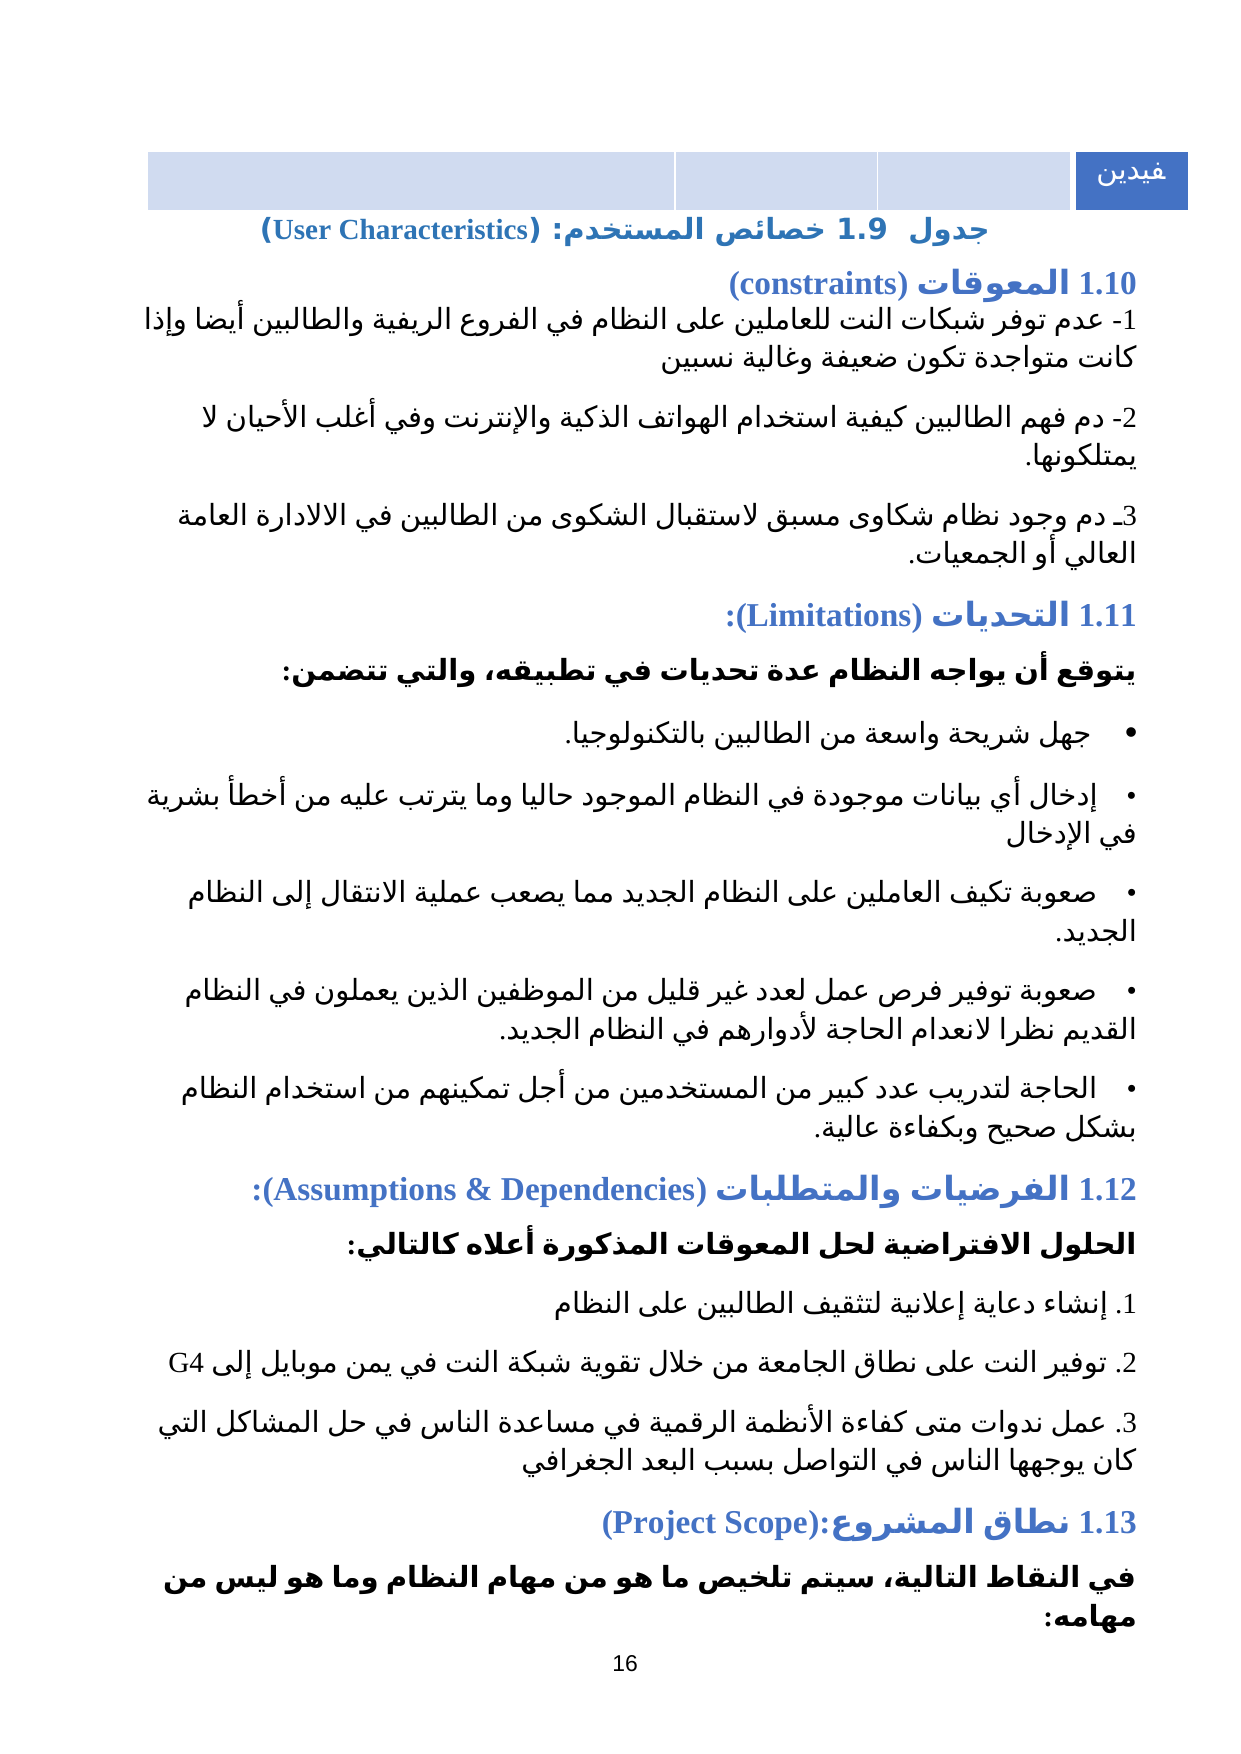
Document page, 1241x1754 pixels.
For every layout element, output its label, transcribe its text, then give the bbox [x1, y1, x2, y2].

text • الحاجة لتدريب عدد كبير من المستخدمين من أجل تمكينهم من استخدام النظام بشكل صحيح وبكفاءة عالية. [112, 1071, 1137, 1143]
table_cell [676, 152, 877, 210]
text • صعوبة تكيف العاملين على النظام الجديد مما يصعب عملية الانتقال إلى النظام الجديد. [112, 876, 1137, 948]
text 1- عدم توفر شبكات النت للعاملين على النظام في الفروع الريفية والطالبين أيضا وإذا كانت متواجدة تكون ضعيفة وغالية نسبين [112, 302, 1137, 374]
text 2. توفير النت على نطاق الجامعة من خلال تقوية شبكة النت في يمن موبايل إلى G4 [112, 1346, 1137, 1379]
text 3ـ دم وجود نظام شكاوى مسبق لاستقبال الشكوى من الطالبين في الالادارة العامة العالي أو الجمعيات. [112, 498, 1137, 570]
text • إدخال أي بيانات موجودة في النظام الموجود حاليا وما يترتب عليه من أخطأ بشرية في الإدخال [112, 778, 1137, 850]
text 1.11 التحديات (Limitations): [112, 596, 1137, 634]
table_cell المستفيدين [1076, 152, 1188, 210]
text • جهل شريحة واسعة من الطالبين بالتكنولوجيا. [112, 713, 1137, 751]
text 1. إنشاء دعاية إعلانية لتثقيف الطالبين على النظام [112, 1286, 1137, 1320]
text جدول 1.9 خصائص المستخدم: (User Characteristics) [112, 212, 1137, 247]
text 3. عمل ندوات متى كفاءة الأنظمة الرقمية في مساعدة الناس في حل المشاكل التي كان يوجهها الناس في التواصل بسبب البعد الجغرافي [112, 1405, 1137, 1477]
text 1.10 المعوقات (constraints) [112, 264, 1137, 302]
text في النقاط التالية، سيتم تلخيص ما هو من مهام النظام وما هو ليس من مهامه: [112, 1560, 1137, 1632]
text 2- دم فهم الطالبين كيفية استخدام الهواتف الذكية والإنترنت وفي أغلب الأحيان لا يمتلكونها. [112, 400, 1137, 472]
table_cell مستفيدين [878, 152, 1070, 210]
text 1.13 نطاق المشروع:(Project Scope) [112, 1503, 1137, 1541]
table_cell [148, 152, 674, 210]
text 1.12 الفرضيات والمتطلبات (Assumptions & Dependencies): [112, 1169, 1137, 1208]
text الحلول الافتراضية لحل المعوقات المذكورة أعلاه كالتالي: [112, 1227, 1137, 1260]
text يتوقع أن يواجه النظام عدة تحديات في تطبيقه، والتي تتضمن: [112, 653, 1137, 687]
text • صعوبة توفير فرص عمل لعدد غير قليل من الموظفين الذين يعملون في النظام القديم نظرا لانعدام الحاجة لأدوارهم في النظام الجديد. [112, 973, 1137, 1046]
